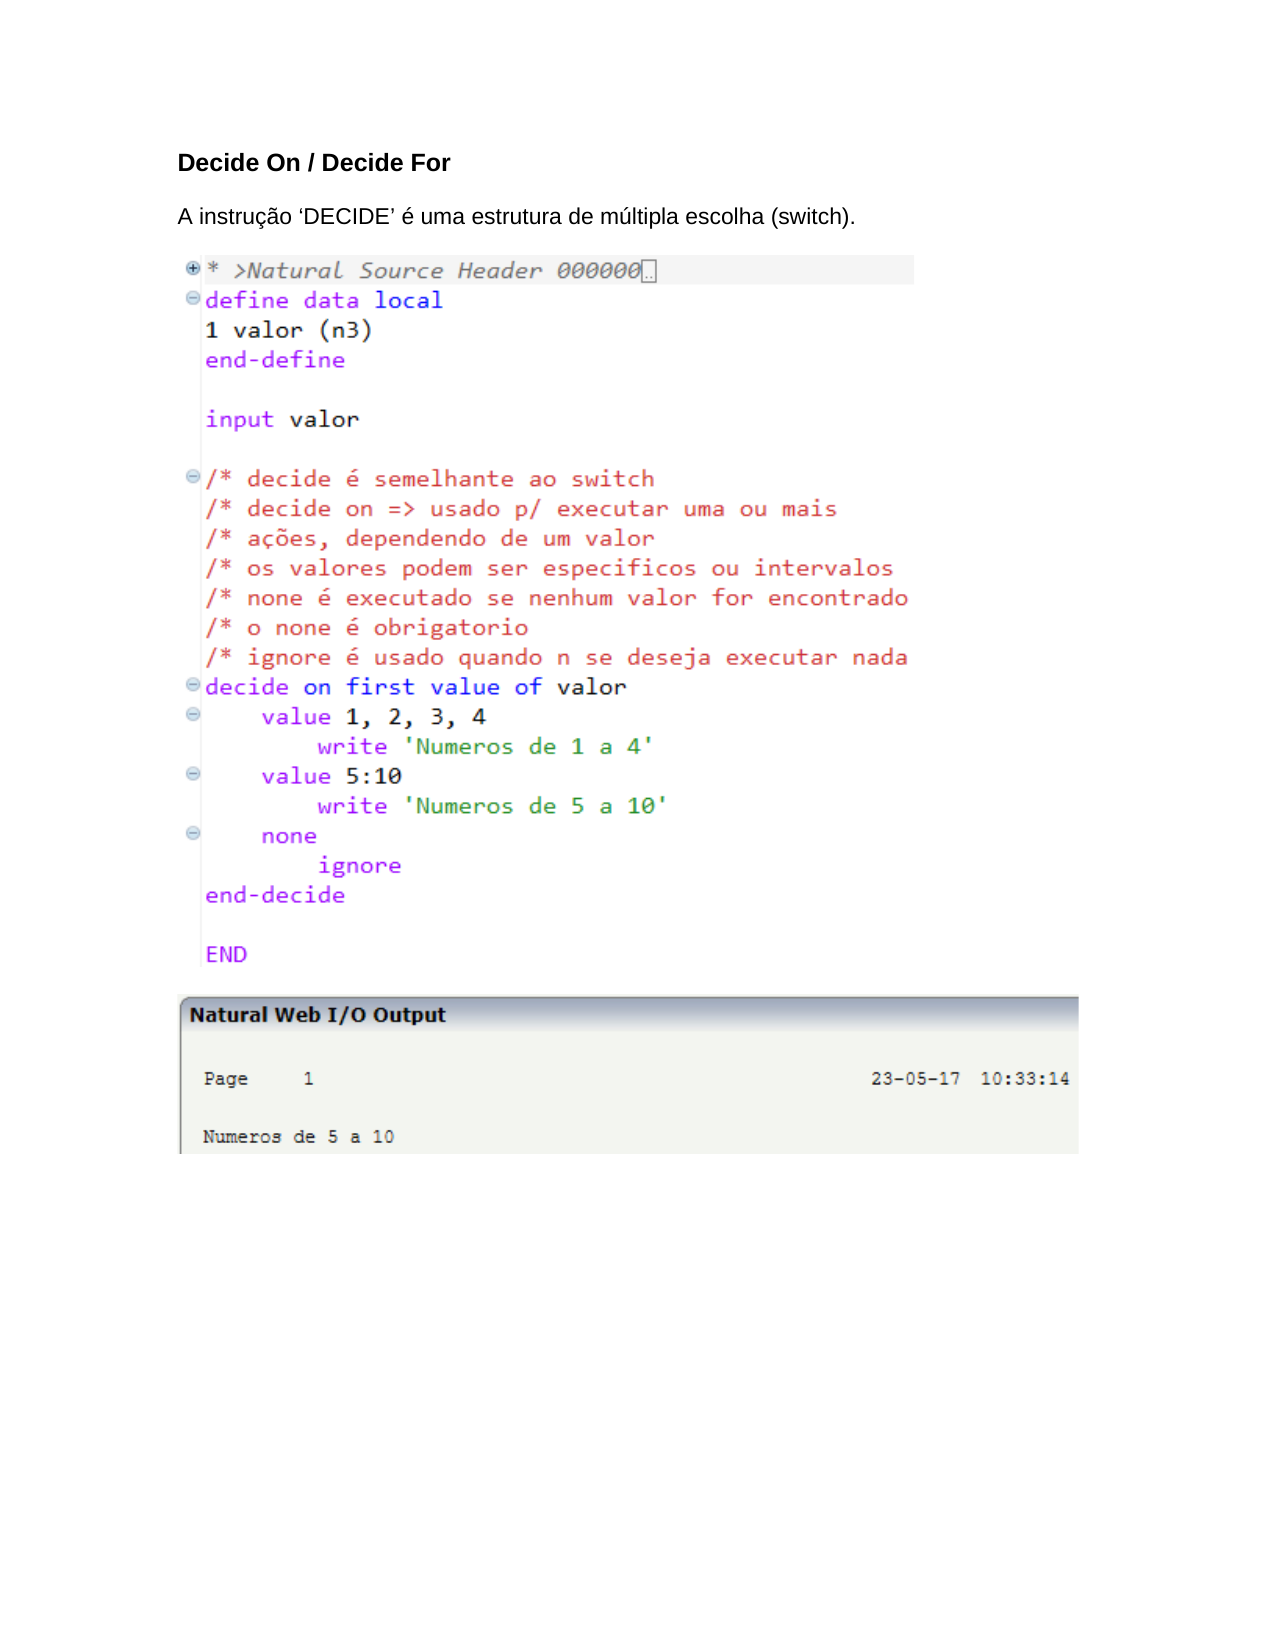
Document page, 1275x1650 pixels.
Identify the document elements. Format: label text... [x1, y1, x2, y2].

text Decide On / Decide For [177, 148, 1098, 176]
text A instrução ‘DECIDE’ é uma estrutura de múltipla escolha (switch). [177, 203, 1098, 229]
picture [177, 255, 915, 967]
picture [177, 994, 1079, 1154]
